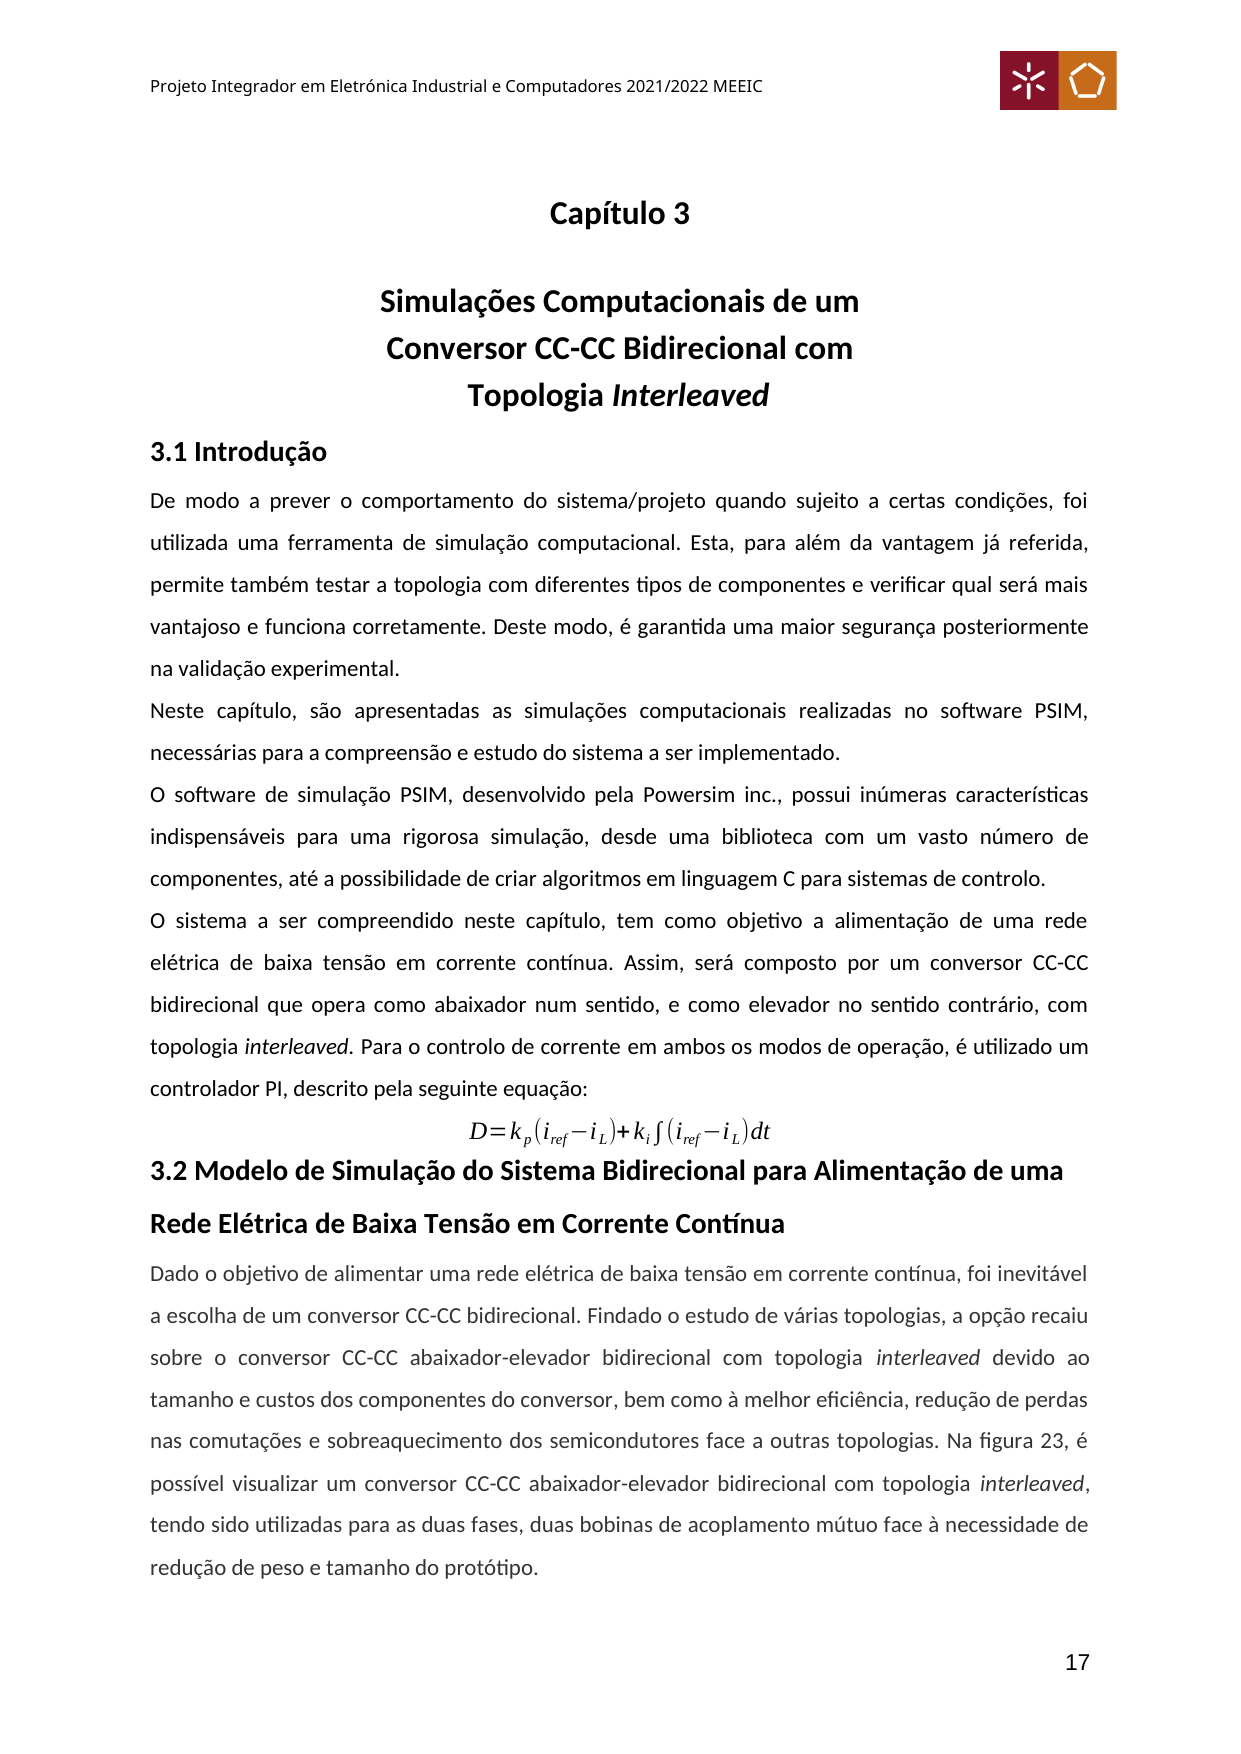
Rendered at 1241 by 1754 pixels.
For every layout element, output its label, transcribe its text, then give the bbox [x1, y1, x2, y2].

subtitle Capítulo 3 [150, 192, 1090, 232]
text De modo a prever o comportamento do sistema/projeto quando sujeito a certas condições, foi utilizada uma ferramenta de simulação computacional. Esta, para além da vantagem já referida, permite também testar a topologia com diferentes tipos de componentes e verificar qual será mais vantajoso e funciona corretamente. Deste modo, é garantida uma maior segurança posteriormente na validação experimental. [150, 486, 1090, 682]
text Dado o objetivo de alimentar uma rede elétrica de baixa tensão em corrente contínua, foi inevitável a escolha de um conversor CC-CC bidirecional. Findado o estudo de várias topologias, a opção recaiu sobre o conversor CC-CC abaixador-elevador bidirecional com topologia interleaved devido ao tamanho e custos dos componentes do conversor, bem como à melhor eficiência, redução de perdas nas comutações e sobreaquecimento dos semicondutores face a outras topologias. Na figura 23, é possível visualizar um conversor CC-CC abaixador-elevador bidirecional com topologia interleaved, tendo sido utilizadas para as duas fases, duas bobinas de acoplamento mútuo face à necessidade de redução de peso e tamanho do protótipo. [150, 1259, 1090, 1581]
text Neste capítulo, são apresentadas as simulações computacionais realizadas no software PSIM, necessárias para a compreensão e estudo do sistema a ser implementado. [150, 696, 1090, 766]
subtitle Simulações Computacionais de um Conversor CC-CC Bidirecional com Topologia Interleaved [150, 280, 1090, 414]
picture [1000, 51, 1117, 110]
subtitle 3.2 Modelo de Simulação do Sistema Bidirecional para Alimentação de uma Rede Elétrica de Baixa Tensão em Corrente Contínua [150, 1152, 1090, 1241]
subtitle 3.1 Introdução [150, 433, 1090, 468]
text O sistema a ser compreendido neste capítulo, tem como objetivo a alimentação de uma rede elétrica de baixa tensão em corrente contínua. Assim, será composto por um conversor CC-CC bidirecional que opera como abaixador num sentido, e como elevador no sentido contrário, com topologia interleaved. Para o controlo de corrente em ambos os modos de operação, é utilizado um controlador PI, descrito pela seguinte equação: [150, 906, 1090, 1102]
text O software de simulação PSIM, desenvolvido pela Powersim inc., possui inúmeras características indispensáveis para uma rigorosa simulação, desde uma biblioteca com um vasto número de componentes, até a possibilidade de criar algoritmos em linguagem C para sistemas de controlo. [150, 780, 1090, 892]
